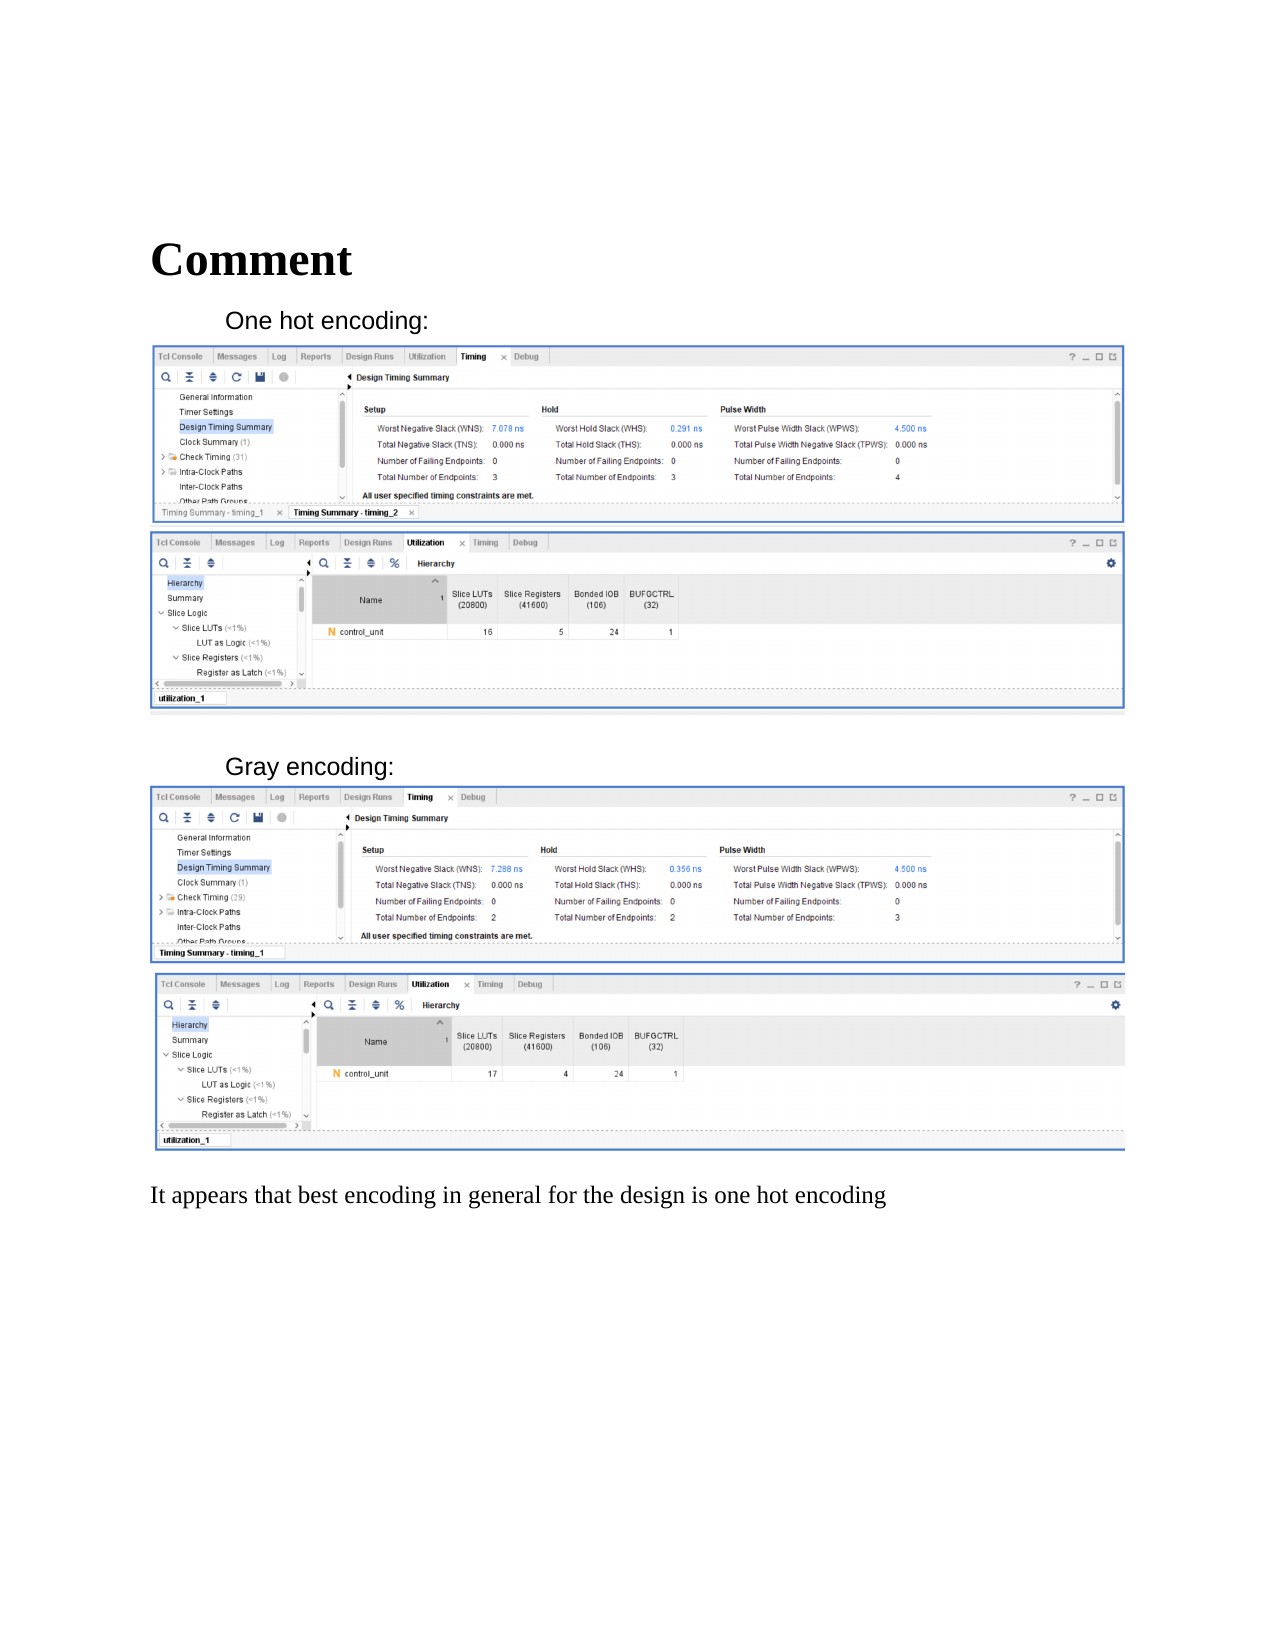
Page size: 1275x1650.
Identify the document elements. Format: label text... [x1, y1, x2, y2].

picture [150, 784, 1125, 965]
picture [150, 968, 1125, 1152]
picture [150, 530, 1125, 715]
text It appears that best encoding in general for the design is one hot encoding [150, 1181, 1125, 1209]
text One hot encoding: [150, 306, 1125, 335]
text Gray encoding: [150, 752, 1125, 780]
subtitle Comment [150, 230, 1125, 285]
picture [150, 339, 1125, 527]
